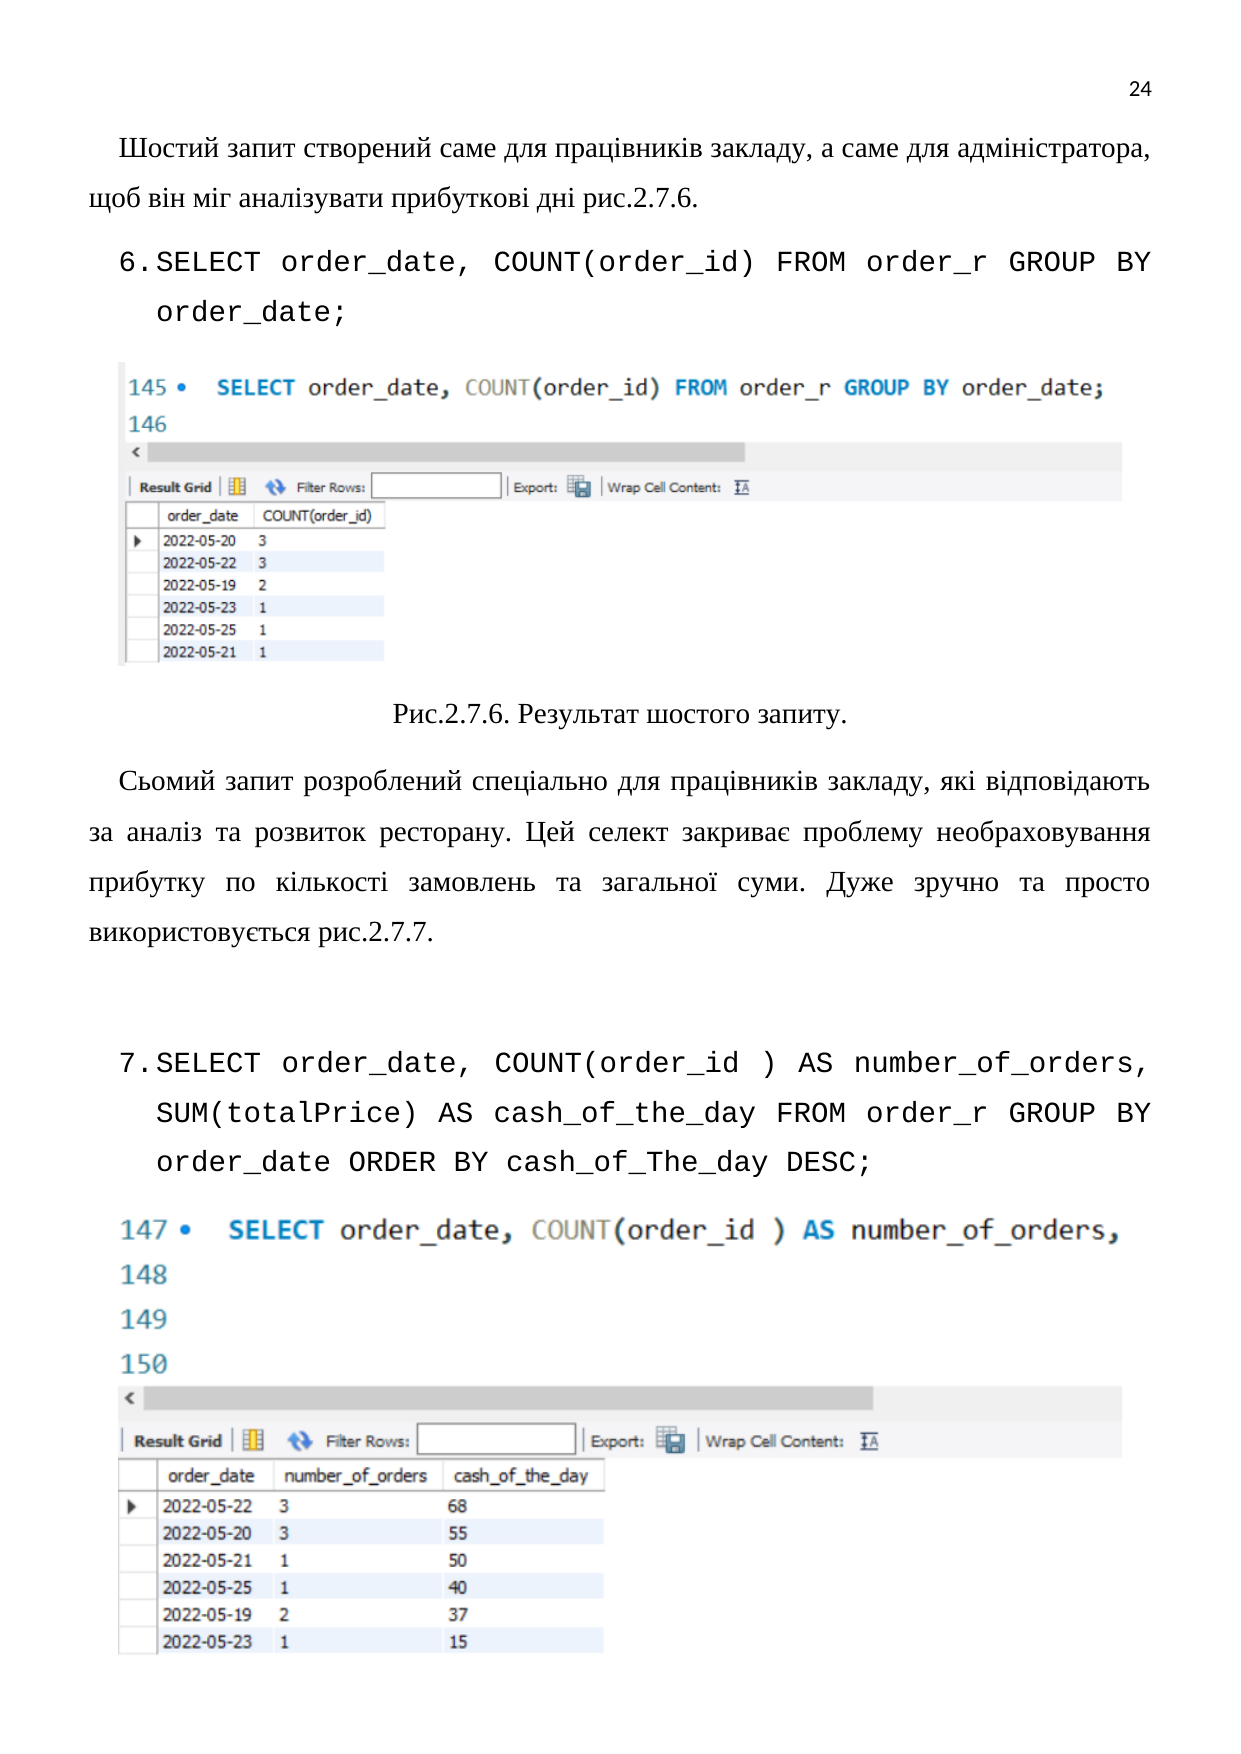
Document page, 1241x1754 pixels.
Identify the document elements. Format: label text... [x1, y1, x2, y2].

list SELECT order_date, COUNT(order_id ) AS number_of_orders, SUM(totalPrice) AS cash_of_the_day FROM order_r GROUP BY order_date ORDER BY cash_of_The_day DESC; [118, 1048, 1152, 1180]
picture [118, 1213, 1123, 1659]
text Шостий запит створений саме для працівників закладу, а саме для адміністратора, щоб він міг аналізувати прибуткові дні рис.2.7.6. [89, 130, 1152, 214]
text Рис.2.7.6. Результат шостого запиту. [89, 696, 1152, 730]
picture [118, 362, 1123, 666]
text Сьомий запит розроблений спеціально для працівників закладу, які відповідають за аналіз та розвиток ресторану. Цей селект закриває проблему необраховування прибутку по кількості замовлень та загальної суми. Дуже зручно та просто використовується рис.2.7.7. [89, 763, 1152, 948]
list SELECT order_date, COUNT(order_id) FROM order_r GROUP BY order_date; [118, 247, 1152, 330]
